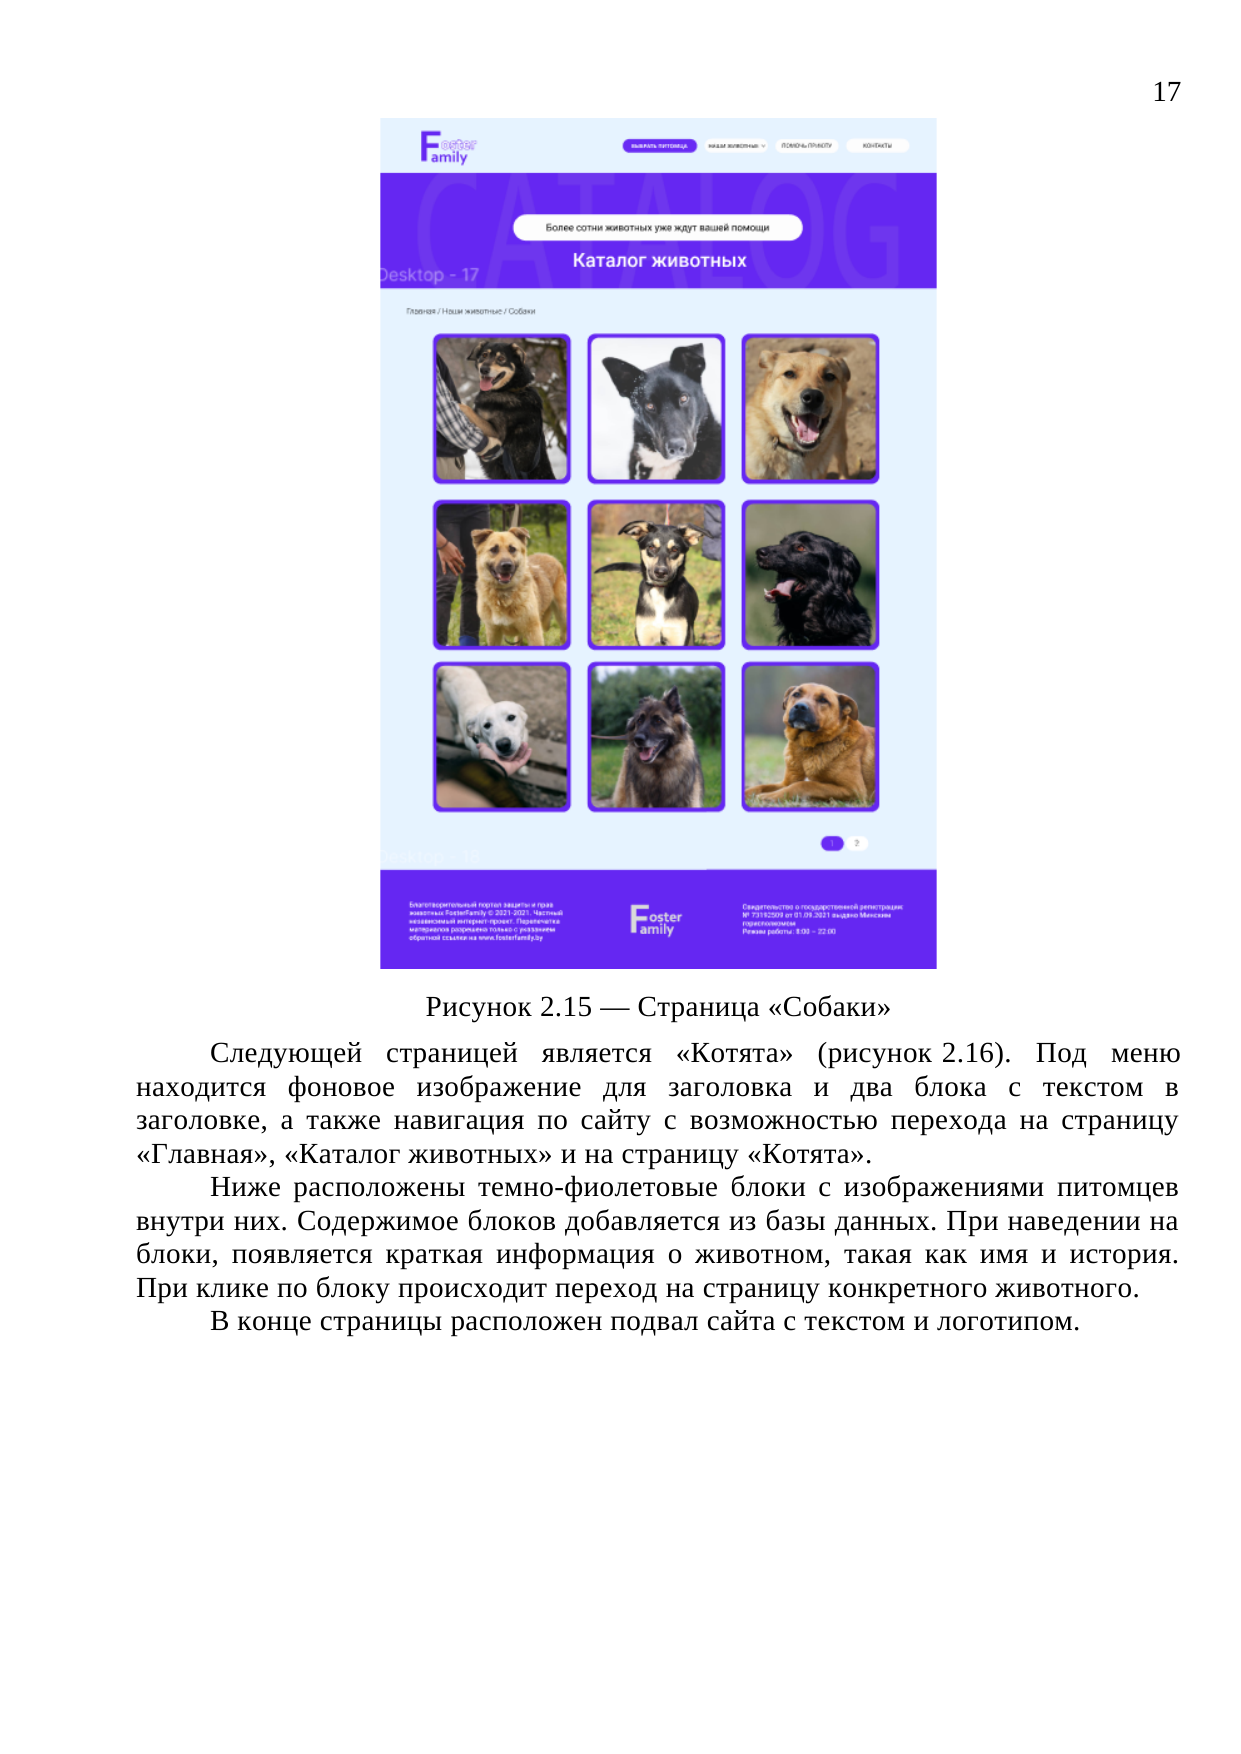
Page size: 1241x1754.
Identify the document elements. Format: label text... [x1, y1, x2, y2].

picture [380, 118, 937, 969]
text Рисунок 2.15 — Страница «Собаки» [136, 989, 1181, 1023]
text Следующей страницей является «Котята» (рисунок 2.16). Под меню находится фоновое изображение для заголовка и два блока с текстом в заголовке, а также навигация по сайту с возможностью перехода на страницу «Главная», «Каталог животных» и на страницу «Котята». [136, 1035, 1181, 1169]
text В конце страницы расположен подвал сайта с текстом и логотипом. [136, 1303, 1181, 1337]
text Ниже расположены темно-фиолетовые блоки с изображениями питомцев внутри них. Содержимое блоков добавляется из базы данных. При наведении на блоки, появляется краткая информация о животном, такая как имя и история. При клике по блоку происходит переход на страницу конкретного животного. [136, 1169, 1181, 1303]
